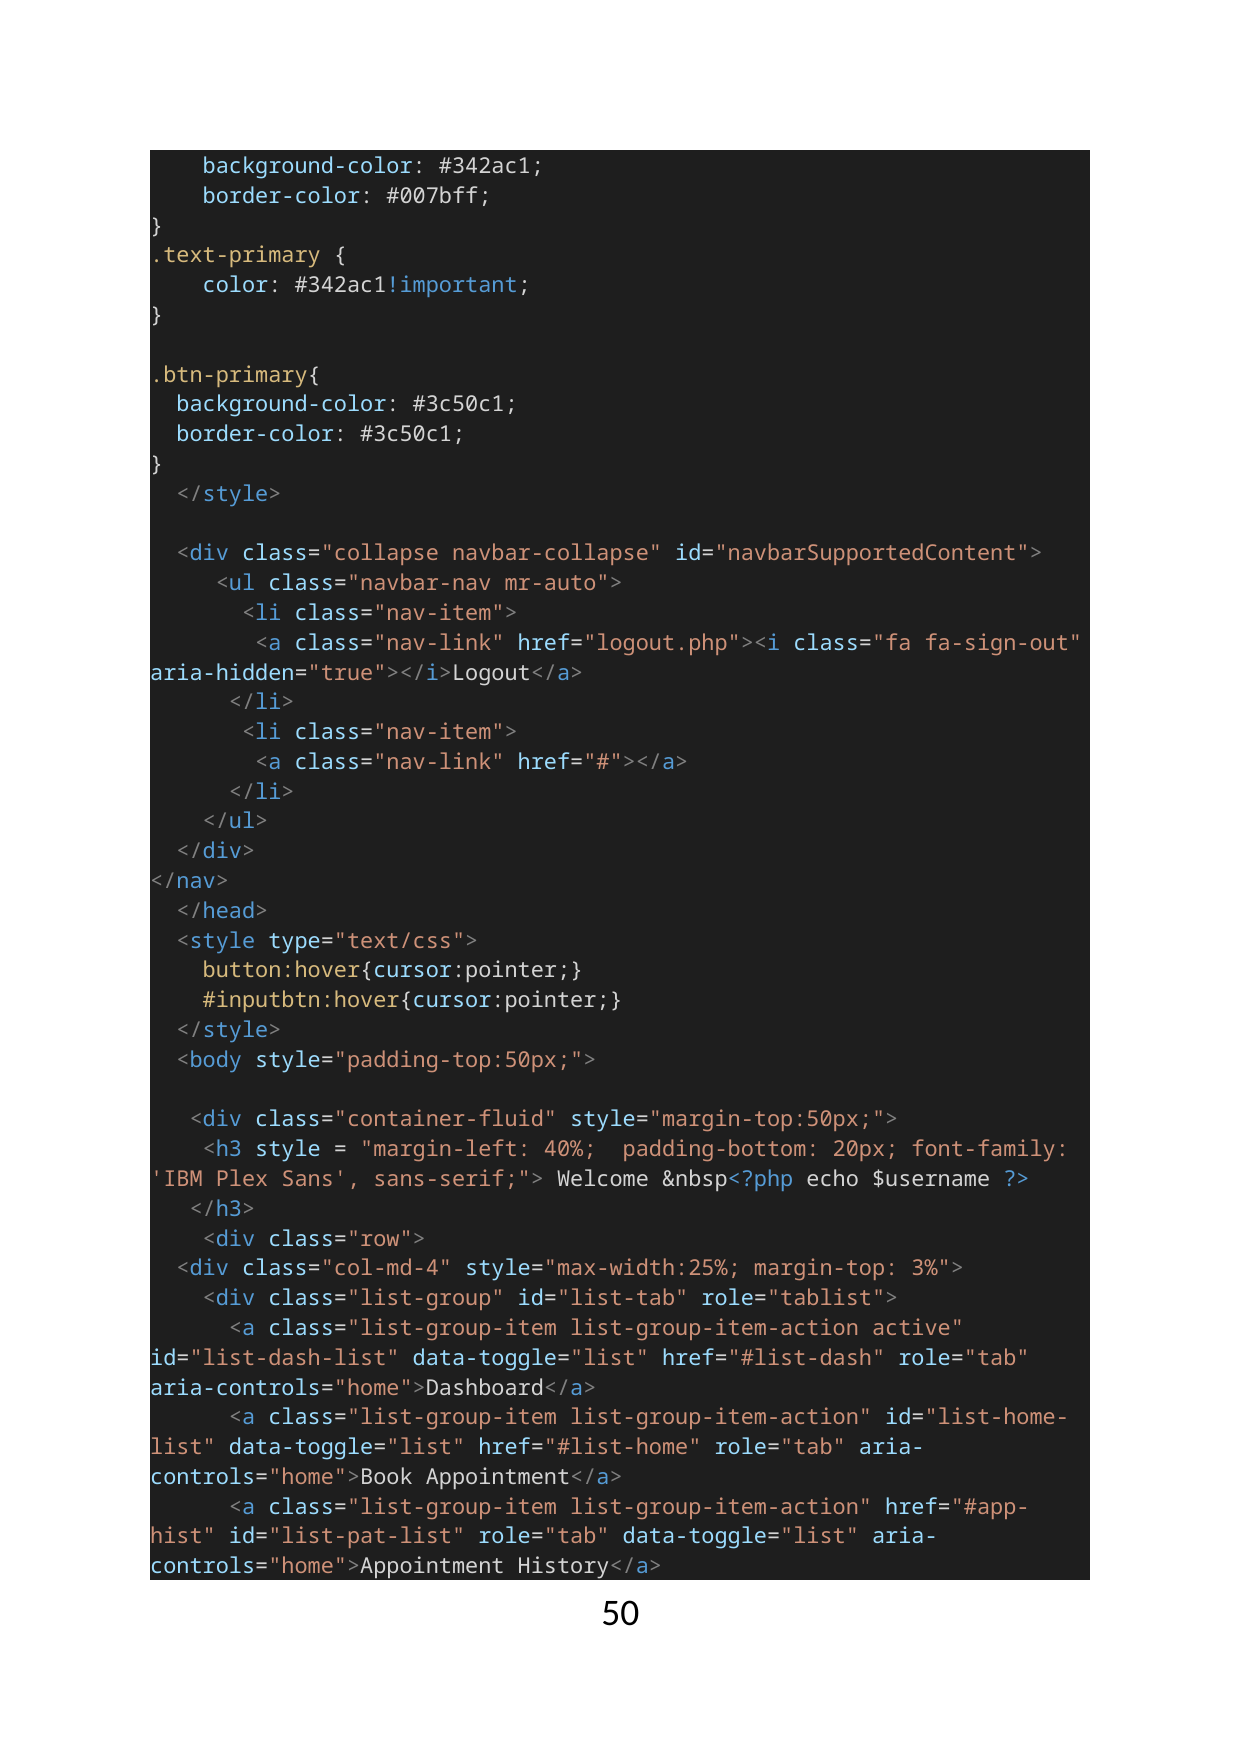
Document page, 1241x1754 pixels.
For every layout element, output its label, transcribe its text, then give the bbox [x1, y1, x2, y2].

text </style> [150, 1014, 1090, 1044]
text border-color: #007bff; [150, 180, 1090, 209]
text <div class="list-group" id="list-tab" role="tablist"> [150, 1282, 1090, 1312]
text } [150, 209, 1090, 239]
text background-color: #342ac1; [150, 150, 1090, 180]
text <a class="nav-link" href="logout.php"><i class="fa fa-sign-out" aria-hidden="true"></i>Logout</a> [150, 627, 1090, 686]
text </div> [150, 835, 1090, 865]
text color: #342ac1!important; [150, 269, 1090, 299]
text border-color: #3c50c1; [150, 418, 1090, 448]
text } [150, 299, 1090, 329]
text <a class="list-group-item list-group-item-action" href="#app-hist" id="list-pat-list" role="tab" data-toggle="list" aria-controls="home">Appointment History</a> [150, 1491, 1090, 1580]
text <a class="list-group-item list-group-item-action" id="list-home-list" data-toggle="list" href="#list-home" role="tab" aria-controls="home">Book Appointment</a> [150, 1401, 1090, 1491]
text <style type="text/css"> [150, 924, 1090, 954]
text </h3> [150, 1193, 1090, 1222]
text background-color: #3c50c1; [150, 388, 1090, 418]
text </li> [150, 686, 1090, 716]
text <ul class="navbar-nav mr-auto"> [150, 567, 1090, 597]
text <li class="nav-item"> [150, 716, 1090, 746]
text </ul> [150, 805, 1090, 835]
text <div class="collapse navbar-collapse" id="navbarSupportedContent"> [150, 537, 1090, 567]
text <h3 style = "margin-left: 40%; padding-bottom: 20px; font-family: 'IBM Plex Sans', sans-serif;"> Welcome &nbsp<?php echo $username ?> [150, 1133, 1090, 1193]
text </style> [150, 478, 1090, 507]
text <div class="container-fluid" style="margin-top:50px;"> [150, 1103, 1090, 1133]
text </nav> [150, 865, 1090, 895]
text .btn-primary{ [150, 358, 1090, 388]
text <li class="nav-item"> [150, 597, 1090, 627]
text </li> [150, 776, 1090, 805]
text #inputbtn:hover{cursor:pointer;} [150, 984, 1090, 1014]
text <a class="nav-link" href="#"></a> [150, 746, 1090, 776]
text <div class="col-md-4" style="max-width:25%; margin-top: 3%"> [150, 1252, 1090, 1282]
text <div class="row"> [150, 1222, 1090, 1252]
text <body style="padding-top:50px;"> [150, 1044, 1090, 1073]
text } [150, 448, 1090, 478]
text button:hover{cursor:pointer;} [150, 954, 1090, 984]
text .text-primary { [150, 239, 1090, 269]
text <a class="list-group-item list-group-item-action active" id="list-dash-list" data-toggle="list" href="#list-dash" role="tab" aria-controls="home">Dashboard</a> [150, 1312, 1090, 1401]
text </head> [150, 895, 1090, 924]
